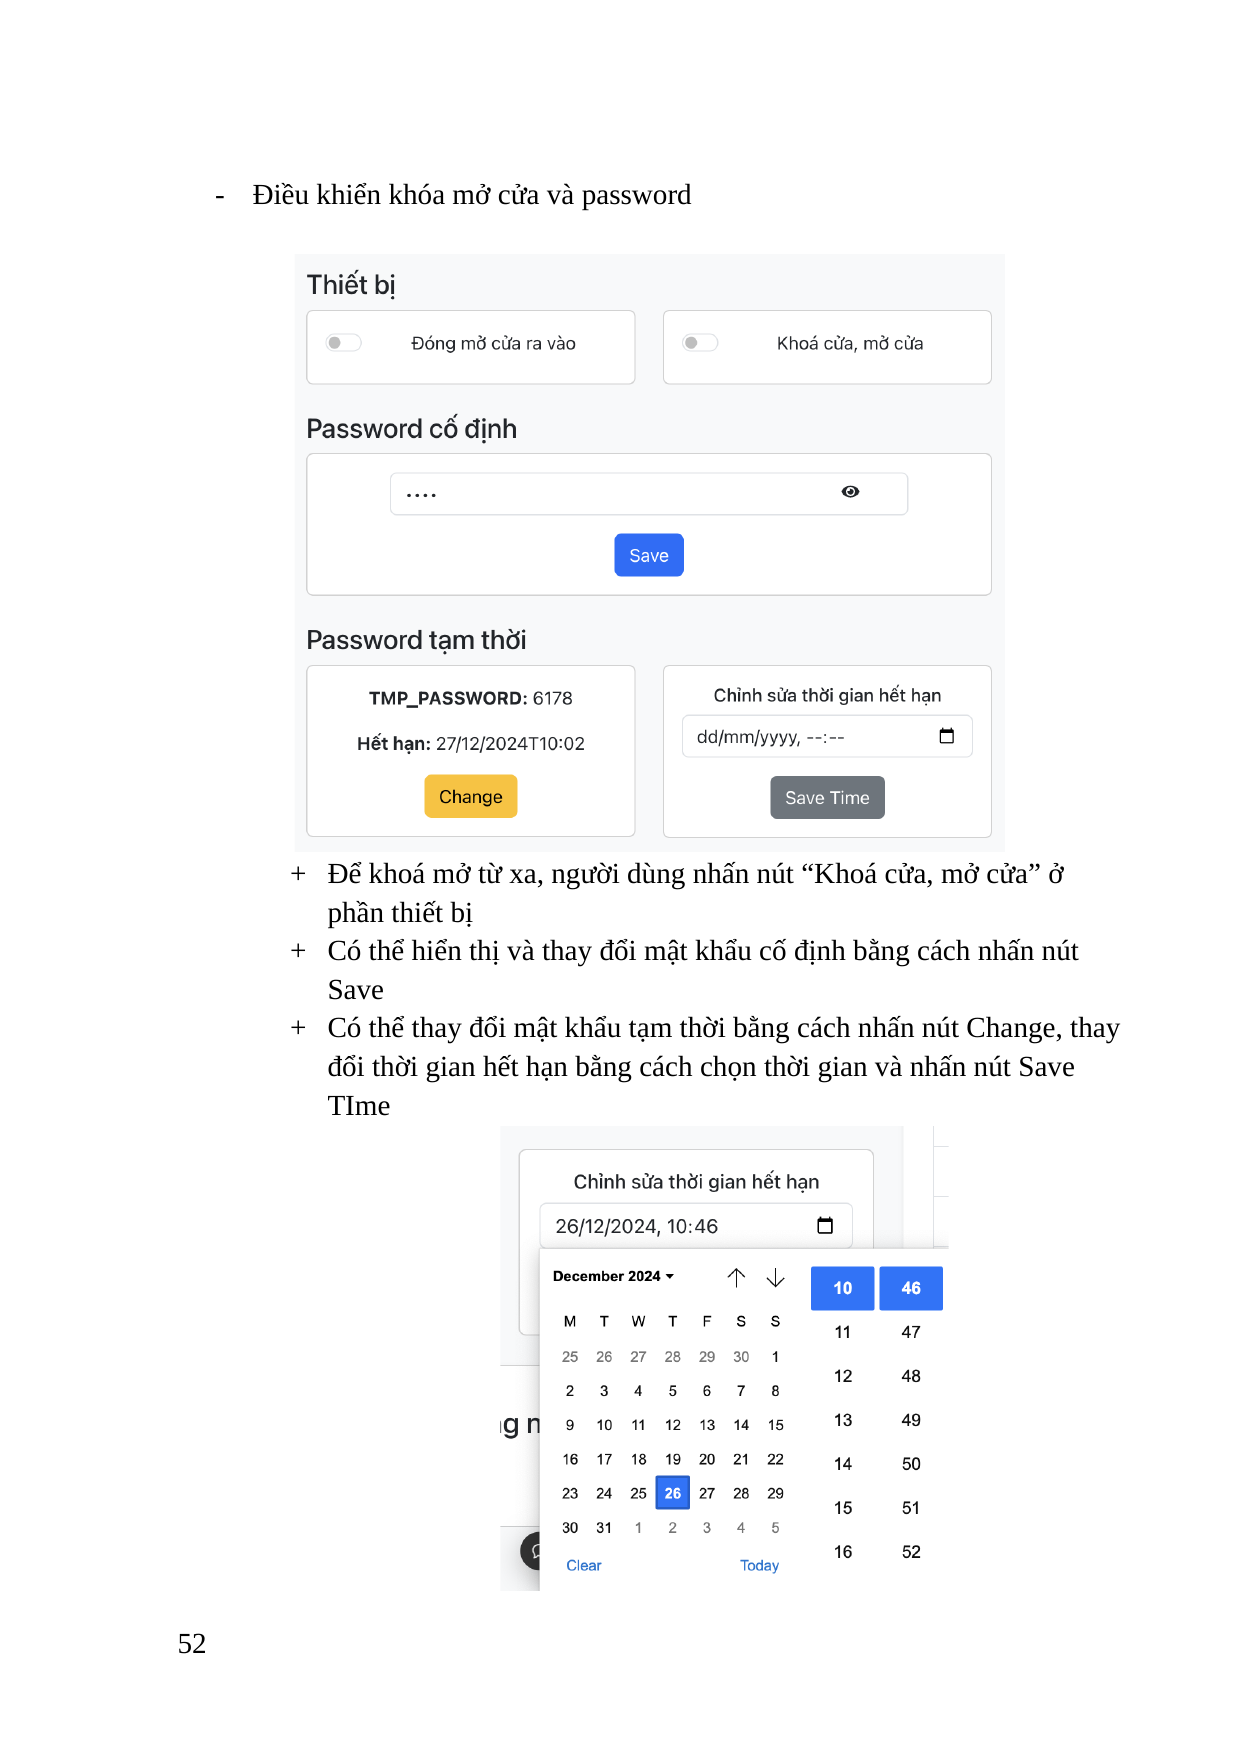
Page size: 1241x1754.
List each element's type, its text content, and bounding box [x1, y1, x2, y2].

list Để khoá mở từ xa, người dùng nhấn nút “Khoá cửa, mở cửa” ở phần thiết bị [290, 856, 1122, 928]
list Có thể hiển thị và thay đổi mật khẩu cố định bằng cách nhấn nút Save [290, 933, 1122, 1006]
picture [500, 1126, 949, 1591]
list Điều khiển khóa mở cửa và password [215, 177, 1122, 211]
picture [294, 254, 1005, 852]
list Có thể thay đổi mật khẩu tạm thời bằng cách nhấn nút Change, thay đổi thời gian hết hạn bằng cách chọn thời gian và nhấn nút Save TIme [290, 1011, 1122, 1121]
